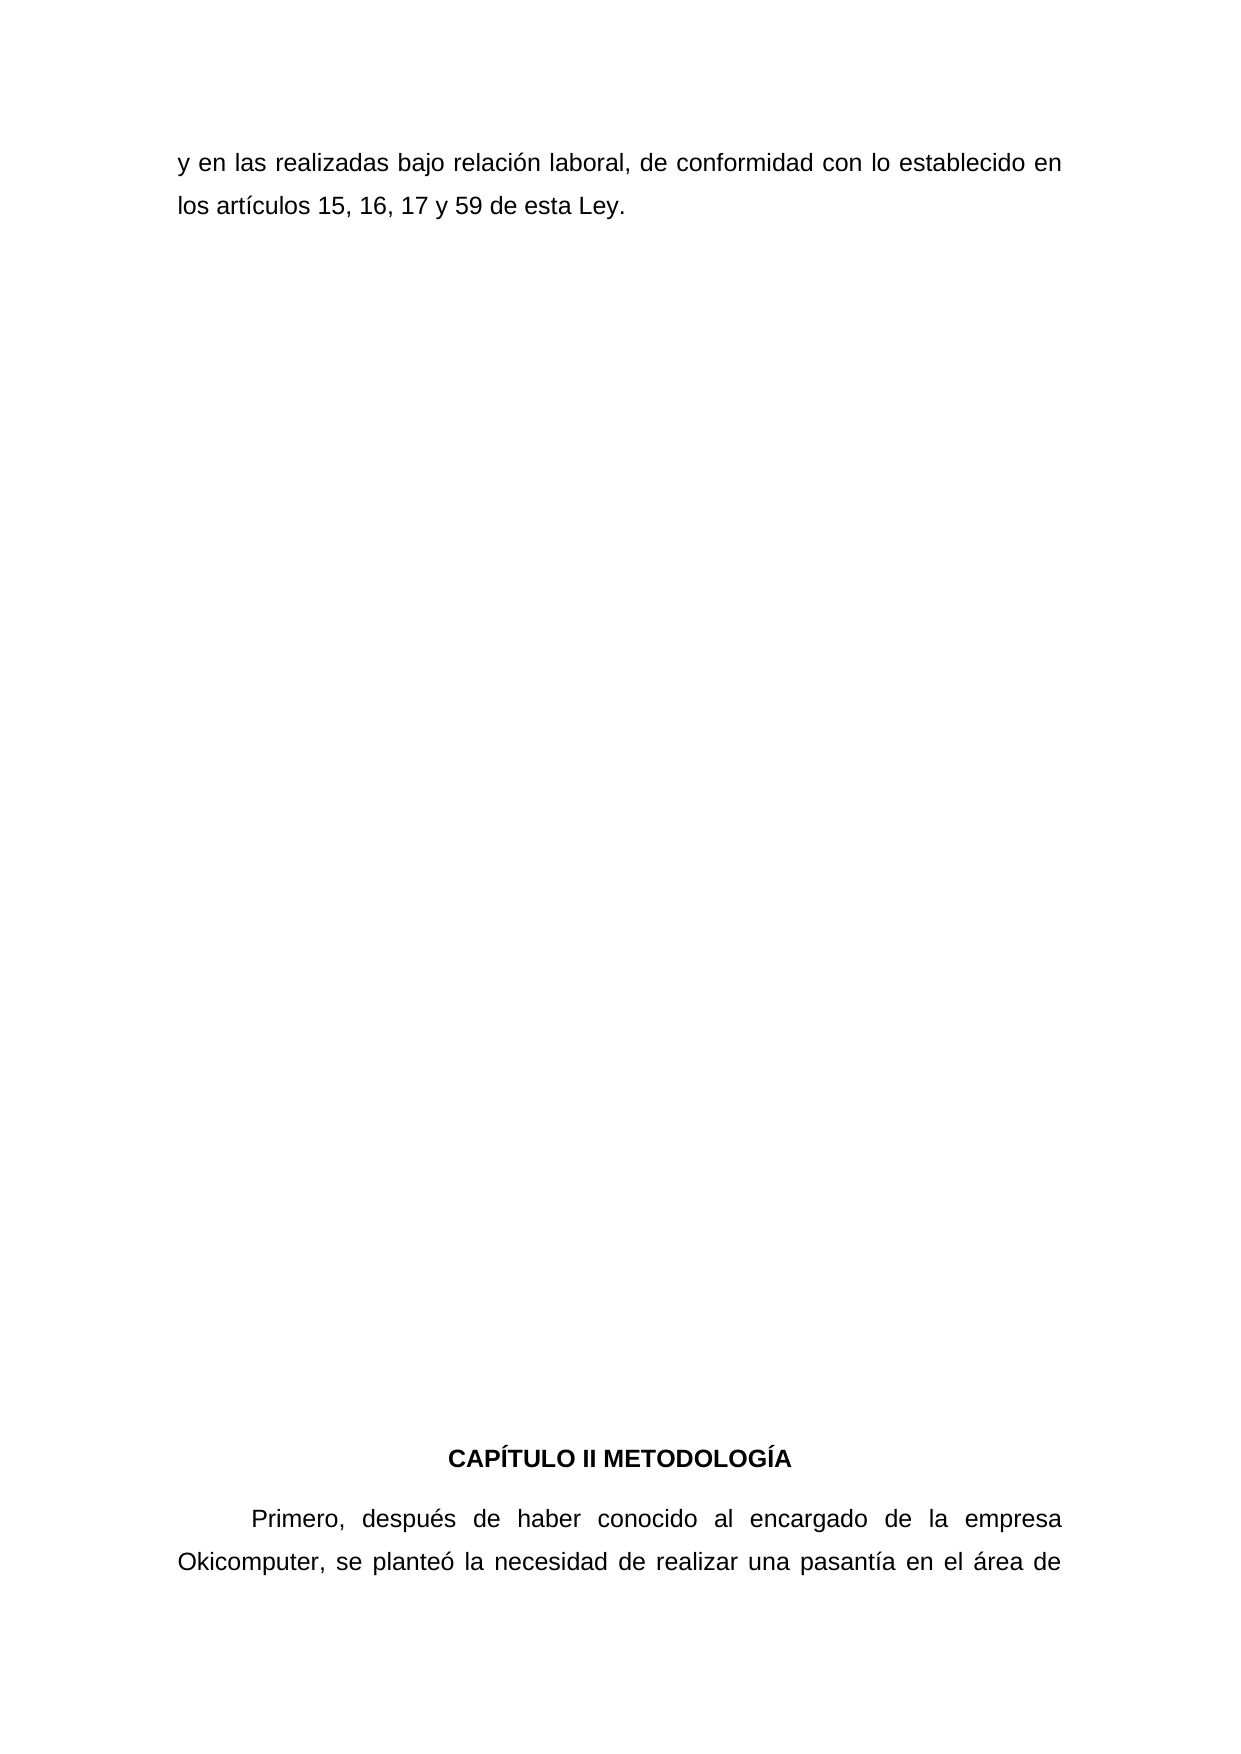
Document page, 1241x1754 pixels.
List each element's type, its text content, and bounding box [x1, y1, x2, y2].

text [177, 1504, 1063, 1576]
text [177, 148, 1063, 219]
text CAPÍTULO II METODOLOGÍA [177, 1444, 1063, 1473]
